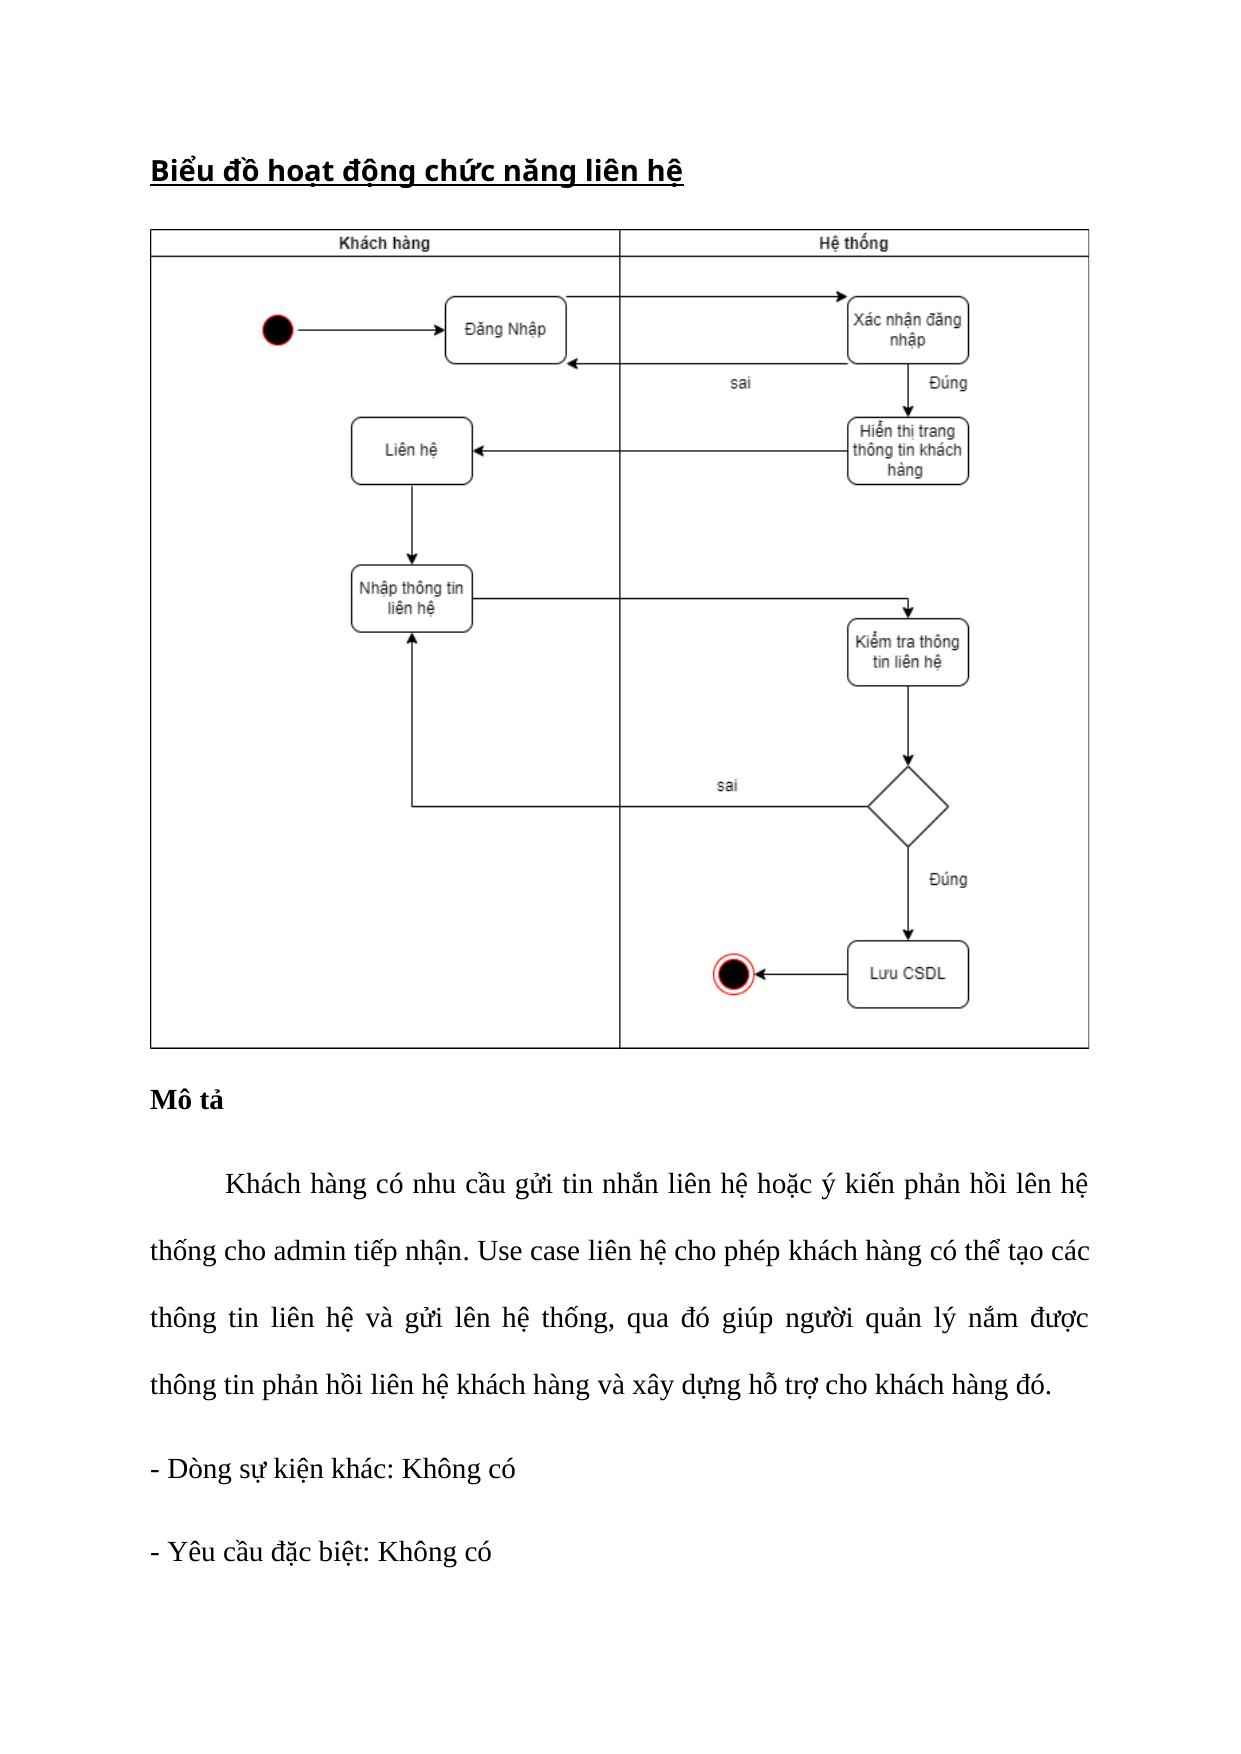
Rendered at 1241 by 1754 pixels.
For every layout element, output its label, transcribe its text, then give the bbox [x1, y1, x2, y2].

text - Yêu cầu đặc biệt: Không có [150, 1534, 1090, 1568]
subtitle Biểu đồ hoạt động chức năng liên hệ [150, 150, 1090, 190]
picture [150, 229, 1090, 1049]
text - Dòng sự kiện khác: Không có [150, 1451, 1090, 1484]
text Mô tả [150, 1082, 1090, 1116]
text Khách hàng có nhu cầu gửi tin nhắn liên hệ hoặc ý kiến phản hồi lên hệ thống cho admin tiếp nhận. Use case liên hệ cho phép khách hàng có thể tạo các thông tin liên hệ và gửi lên hệ thống, qua đó giúp người quản lý nắm được thông tin phản hồi liên hệ khách hàng và xây dựng hỗ trợ cho khách hàng đó. [150, 1166, 1090, 1401]
